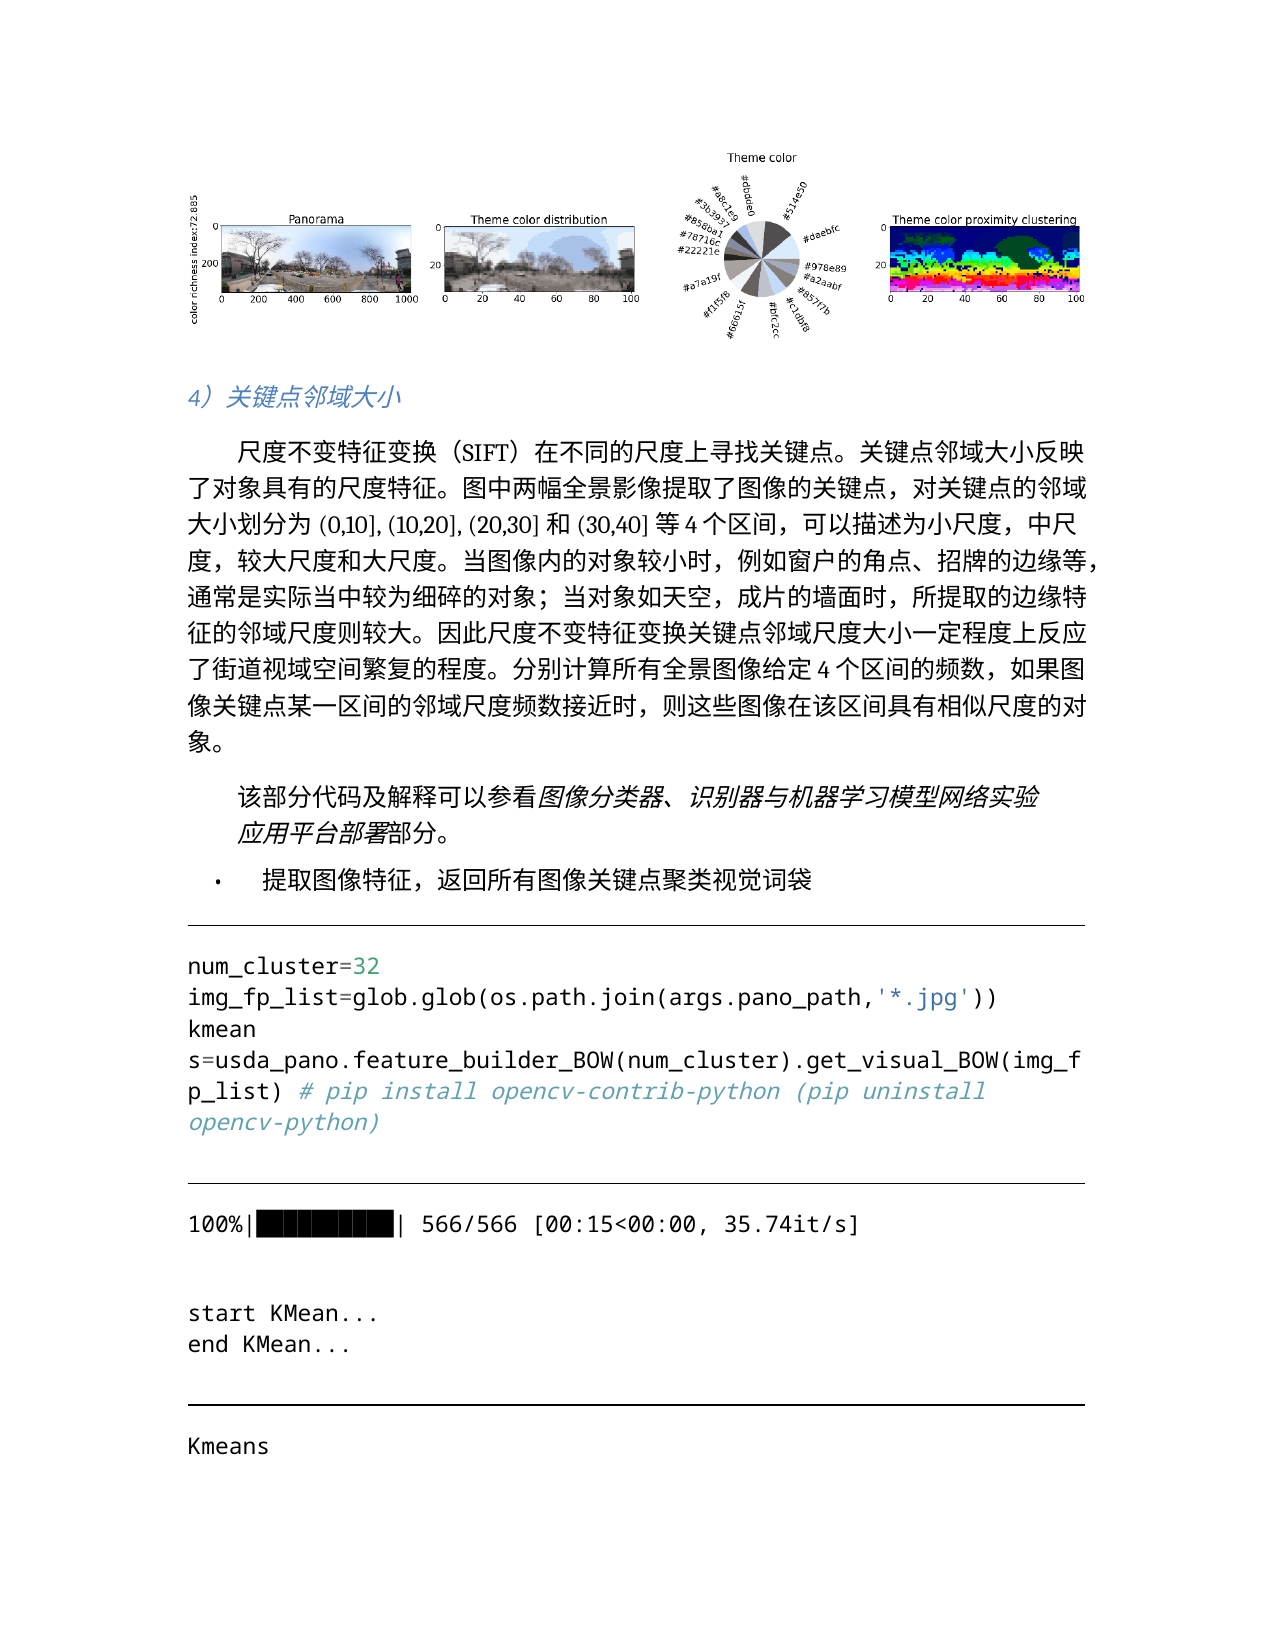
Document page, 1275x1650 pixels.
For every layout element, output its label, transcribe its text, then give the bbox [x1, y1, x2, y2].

list 提取图像特征，返回所有图像关键点聚类视觉词袋 [212, 860, 1087, 897]
picture [187, 150, 1088, 357]
text num_cluster=32 img_fp_list=glob.glob(os.path.join(args.pano_path,'*.jpg')) kmeans=usda_pano.feature_builder_BOW(num_cluster).get_visual_BOW(img_fp_list) # pip install opencv-contrib-python (pip uninstall opencv-python) [187, 950, 1087, 1137]
text Kmeans [187, 1429, 1087, 1461]
text 该部分代码及解释可以参看图像分类器、识别器与机器学习模型网络实验应用平台部署部分。 [237, 777, 1037, 850]
text 尺度不变特征变换（SIFT）在不同的尺度上寻找关键点。关键点邻域大小反映了对象具有的尺度特征。图中两幅全景影像提取了图像的关键点，对关键点的邻域大小划分为 (0,10], (10,20], (20,30] 和 (30,40] 等4个区间，可以描述为小尺度，中尺度，较大尺度和大尺度。当图像内的对象较小时，例如窗户的角点、招牌的边缘等，通常是实际当中较为细碎的对象；当对象如天空，成片的墙面时，所提取的边缘特征的邻域尺度则较大。因此尺度不变特征变换关键点邻域尺度大小一定程度上反应了街道视域空间繁复的程度。分别计算所有全景图像给定4个区间的频数，如果图像关键点某一区间的邻域尺度频数接近时，则这些图像在该区间具有相似尺度的对象。 [187, 432, 1087, 759]
subtitle 4）关键点邻域大小 [187, 377, 1087, 414]
text 100%|██████████| 566/566 [00:15<00:00, 35.74it/s] start KMean... end KMean... [187, 1208, 1087, 1359]
